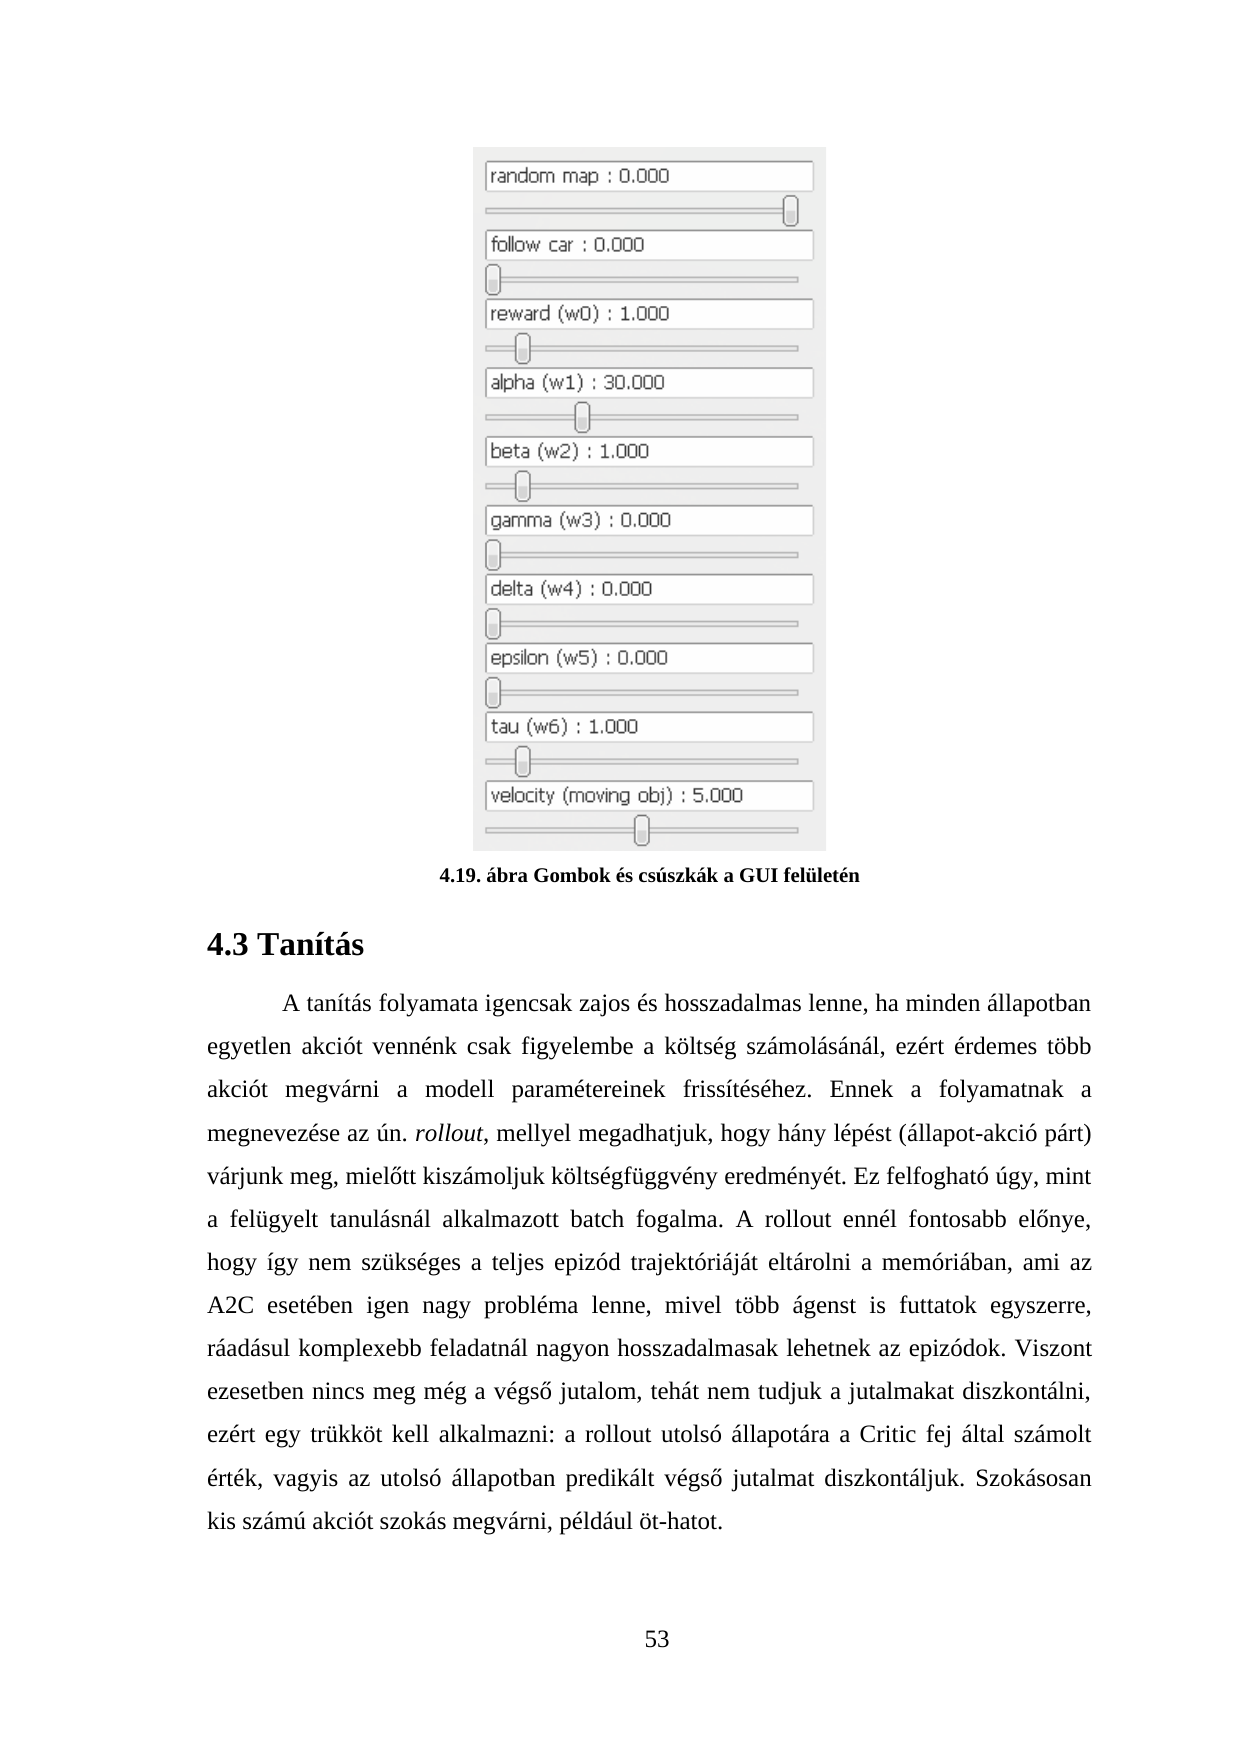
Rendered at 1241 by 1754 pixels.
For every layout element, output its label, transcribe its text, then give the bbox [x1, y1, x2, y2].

text A tanítás folyamata igencsak zajos és hosszadalmas lenne, ha minden állapotban egyetlen akciót vennénk csak figyelembe a költség számolásánál, ezért érdemes több akciót megvárni a modell paramétereinek frissítéséhez. Ennek a folyamatnak a megnevezése az ún. rollout, mellyel megadhatjuk, hogy hány lépést (állapot-akció párt) várjunk meg, mielőtt kiszámoljuk költségfüggvény eredményét. Ez felfogható úgy, mint a felügyelt tanulásnál alkalmazott batch fogalma. A rollout ennél fontosabb előnye, hogy így nem szükséges a teljes epizód trajektóriáját eltárolni a memóriában, ami az A2C esetében igen nagy probléma lenne, mivel több ágenst is futtatok egyszerre, ráadásul komplexebb feladatnál nagyon hosszadalmasak lehetnek az epizódok. Viszont ezesetben nincs meg még a végső jutalom, tehát nem tudjuk a jutalmakat diszkontálni, ezért egy trükköt kell alkalmazni: a rollout utolsó állapotára a Critic fej által számolt érték, vagyis az utolsó állapotban predikált végső jutalmat diszkontáljuk. Szokásosan kis számú akciót szokás megvárni, például öt-hatot. [207, 988, 1092, 1534]
picture [473, 147, 827, 851]
subtitle Tanítás [207, 924, 1092, 963]
